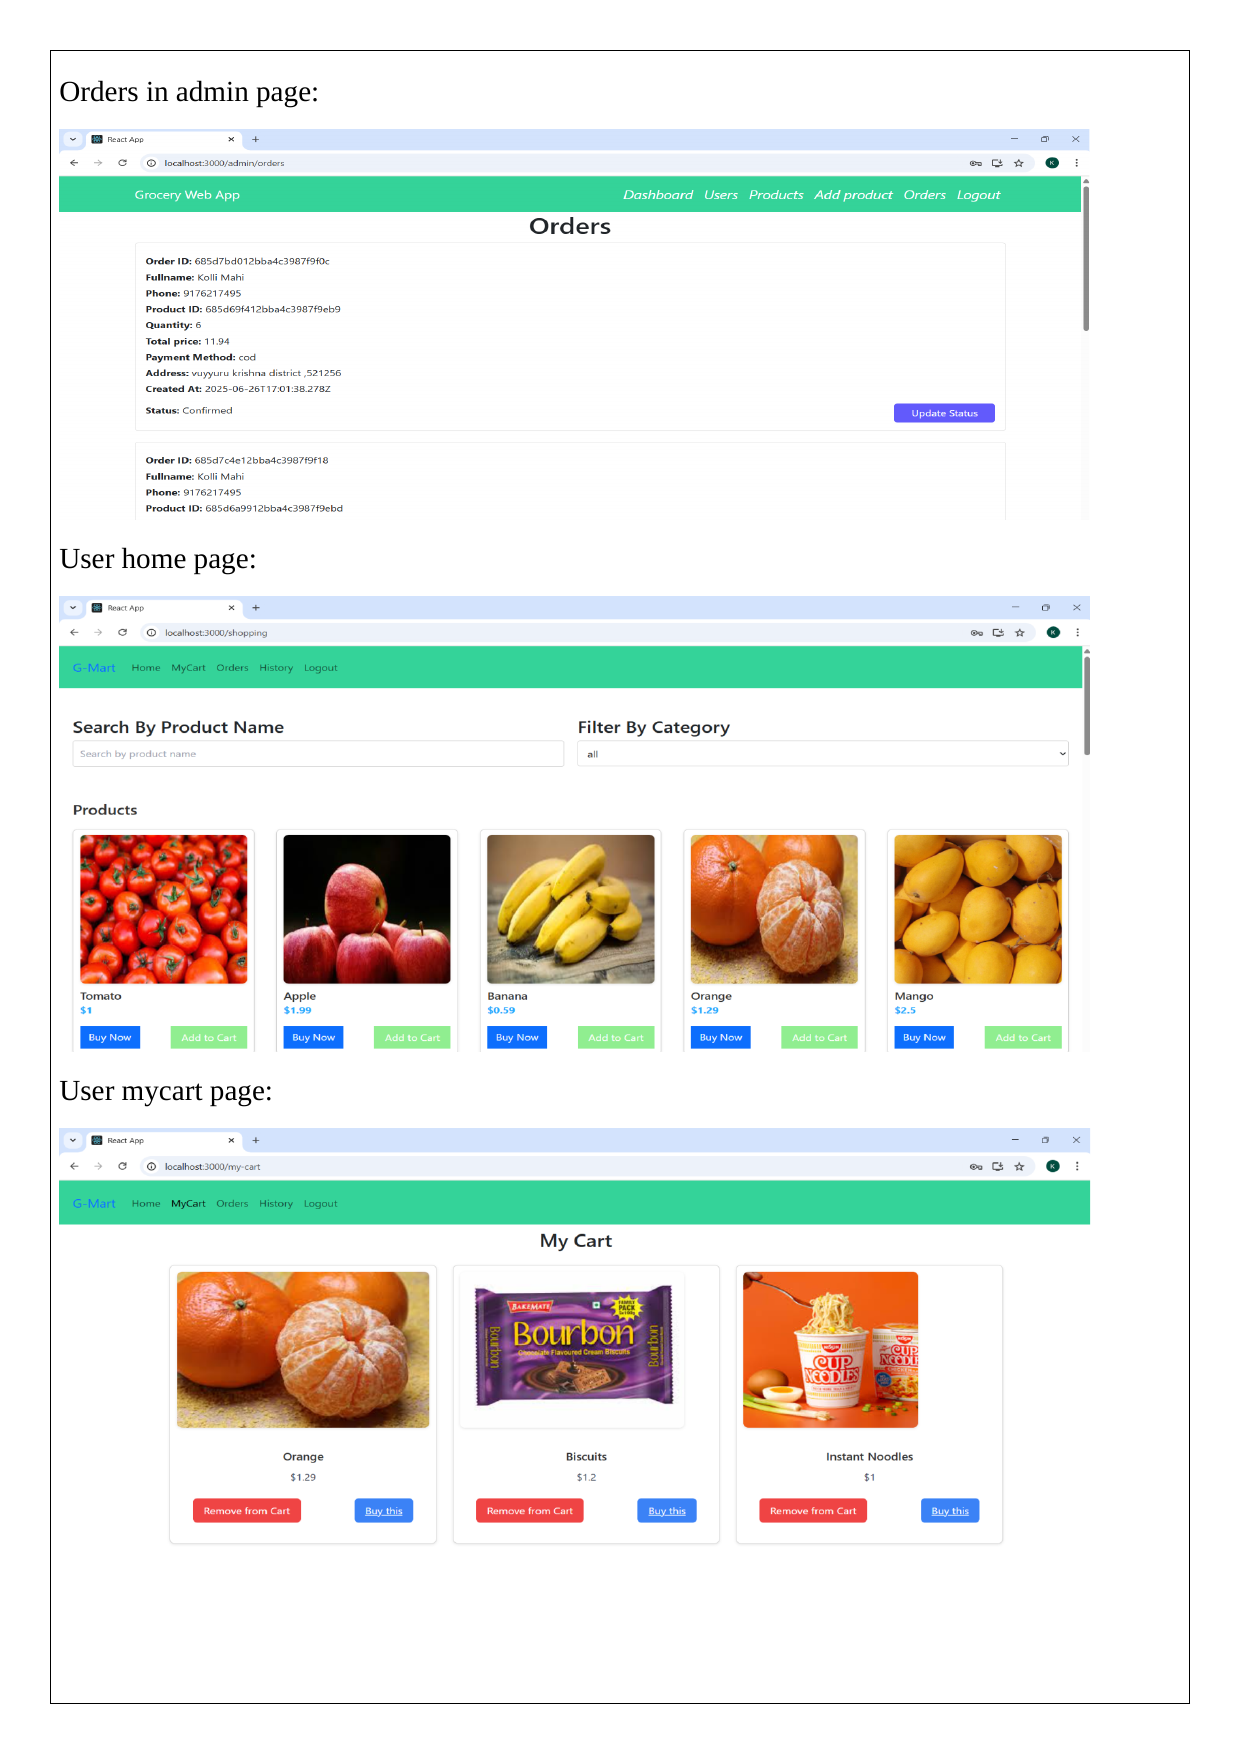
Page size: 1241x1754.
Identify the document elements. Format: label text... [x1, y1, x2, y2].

picture [59, 1128, 1091, 1575]
text Orders in admin page: [59, 74, 1090, 107]
picture [59, 129, 1090, 520]
text User home page: [59, 541, 1090, 574]
text User mycart page: [59, 1073, 1090, 1106]
picture [59, 596, 1090, 1052]
